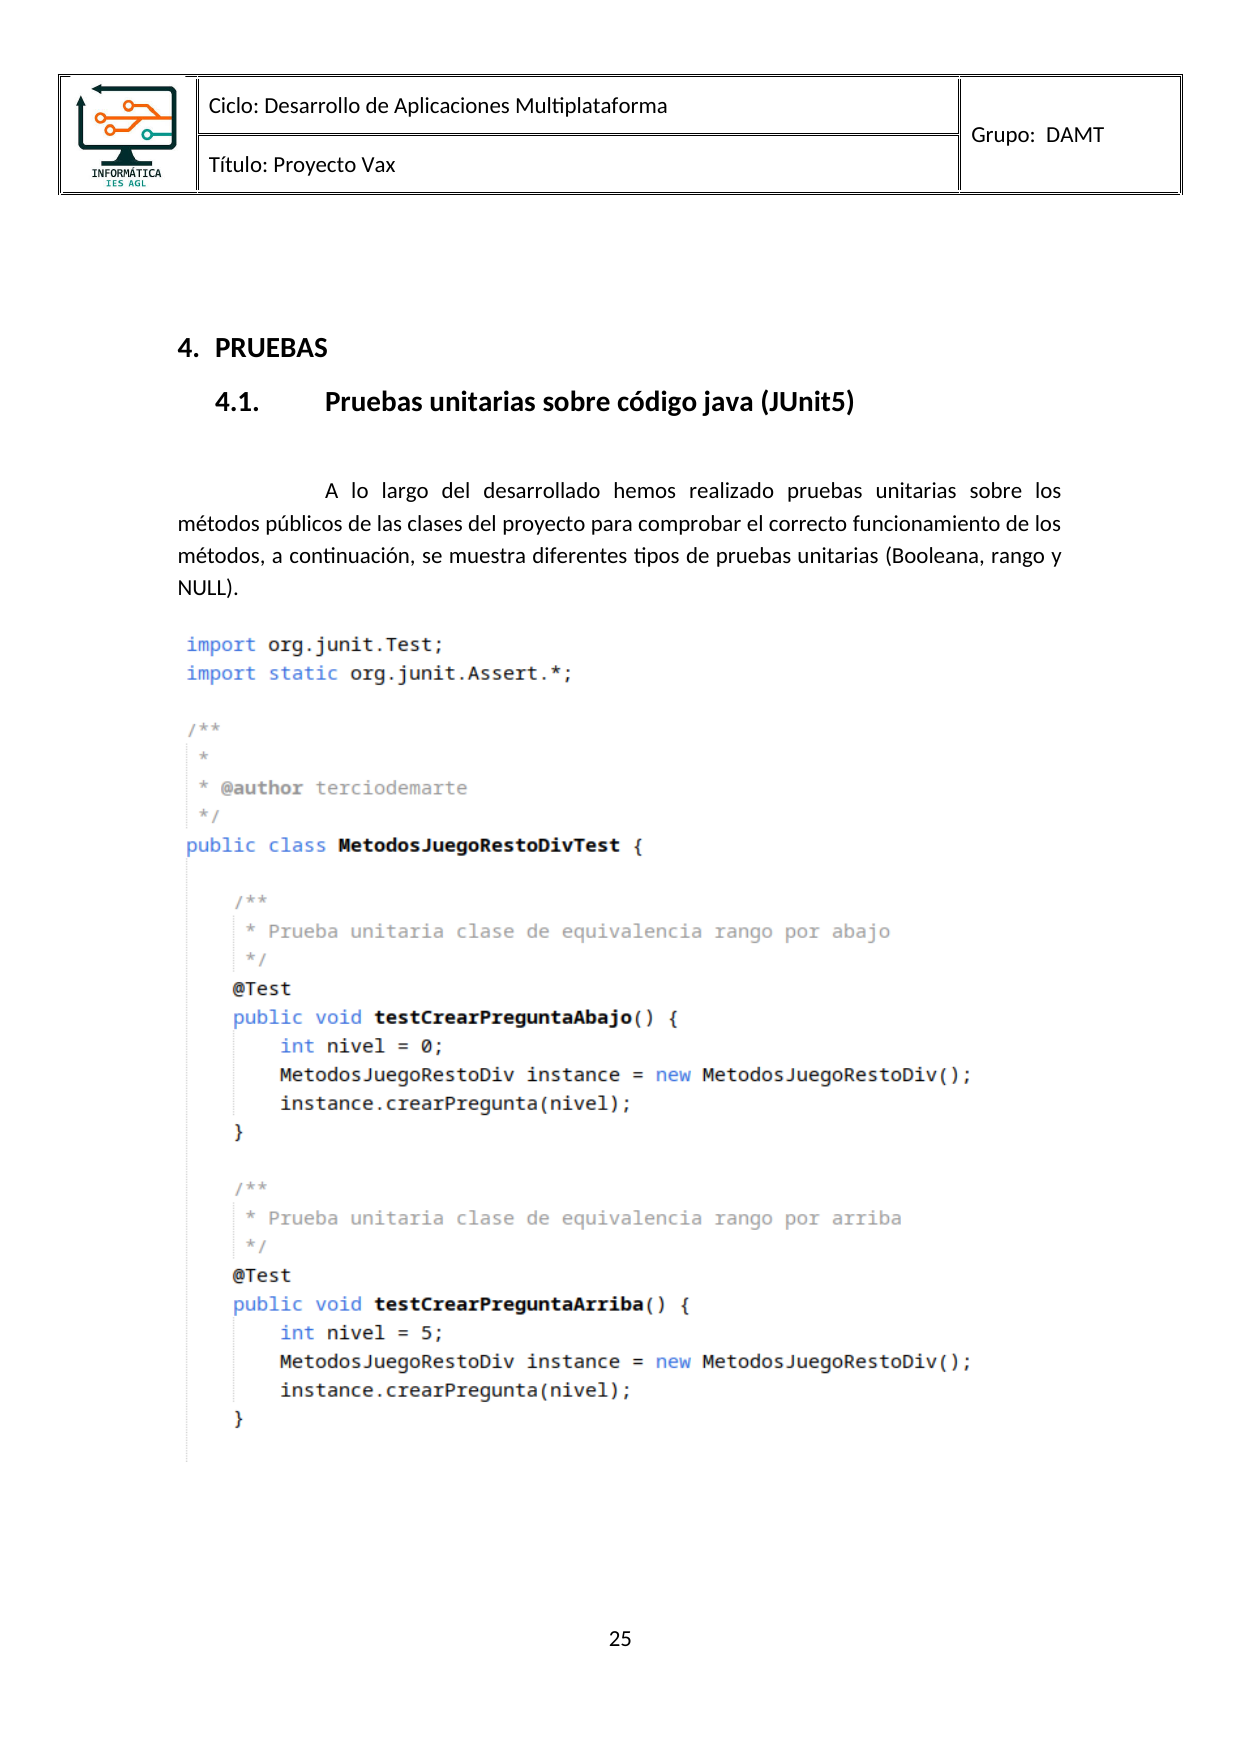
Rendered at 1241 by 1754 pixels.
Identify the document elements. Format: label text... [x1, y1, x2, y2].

picture [70, 76, 186, 192]
subtitle Pruebas unitarias sobre código java (JUnit5) [215, 383, 1063, 418]
text A lo largo del desarrollado hemos realizado pruebas unitarias sobre los métodos públicos de las clases del proyecto para comprobar el correcto funcionamiento de los métodos, a continuación, se muestra diferentes tipos de pruebas unitarias (Booleana, rango y NULL). [177, 477, 1063, 601]
subtitle PRUEBAS [177, 329, 1063, 365]
picture [177, 629, 1063, 1462]
